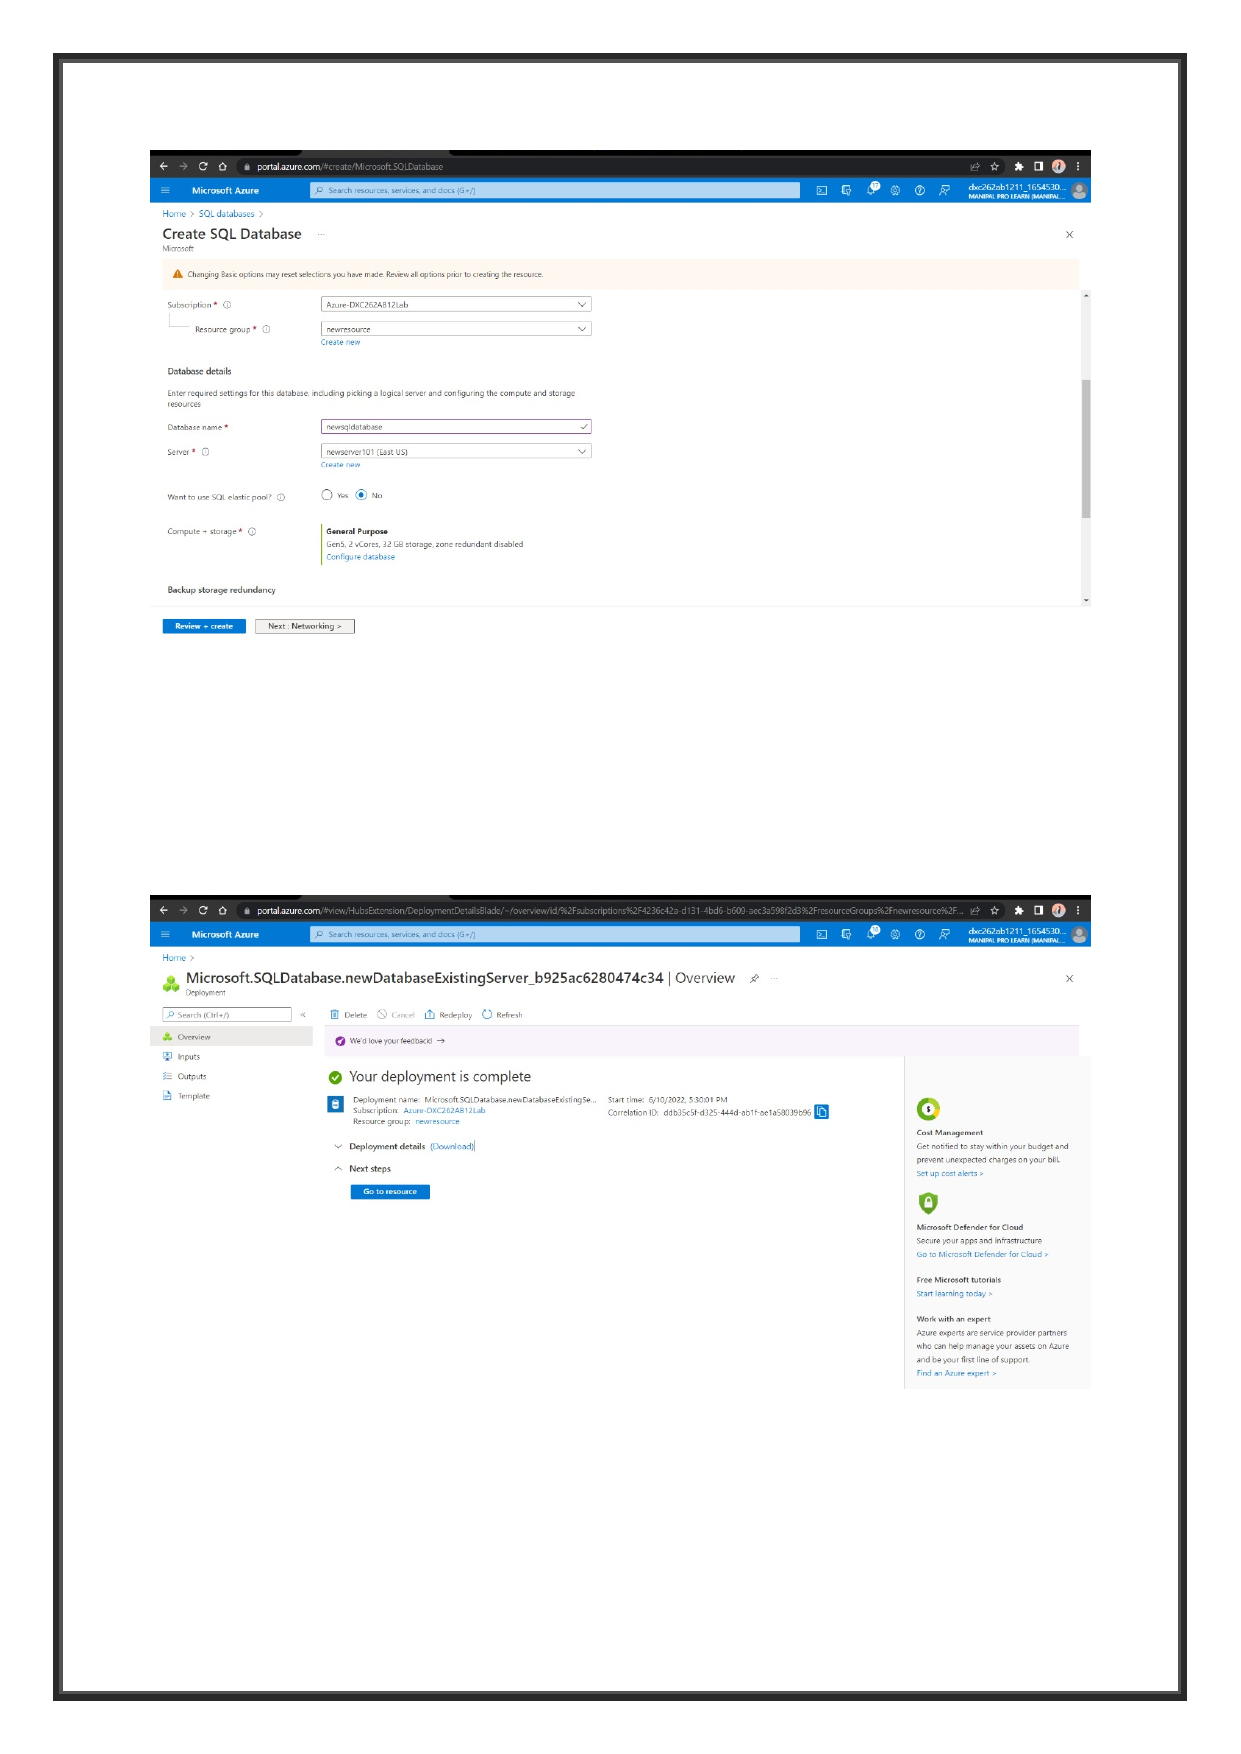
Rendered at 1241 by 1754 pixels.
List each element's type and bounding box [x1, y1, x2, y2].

picture [150, 895, 1091, 1389]
picture [150, 150, 1091, 645]
